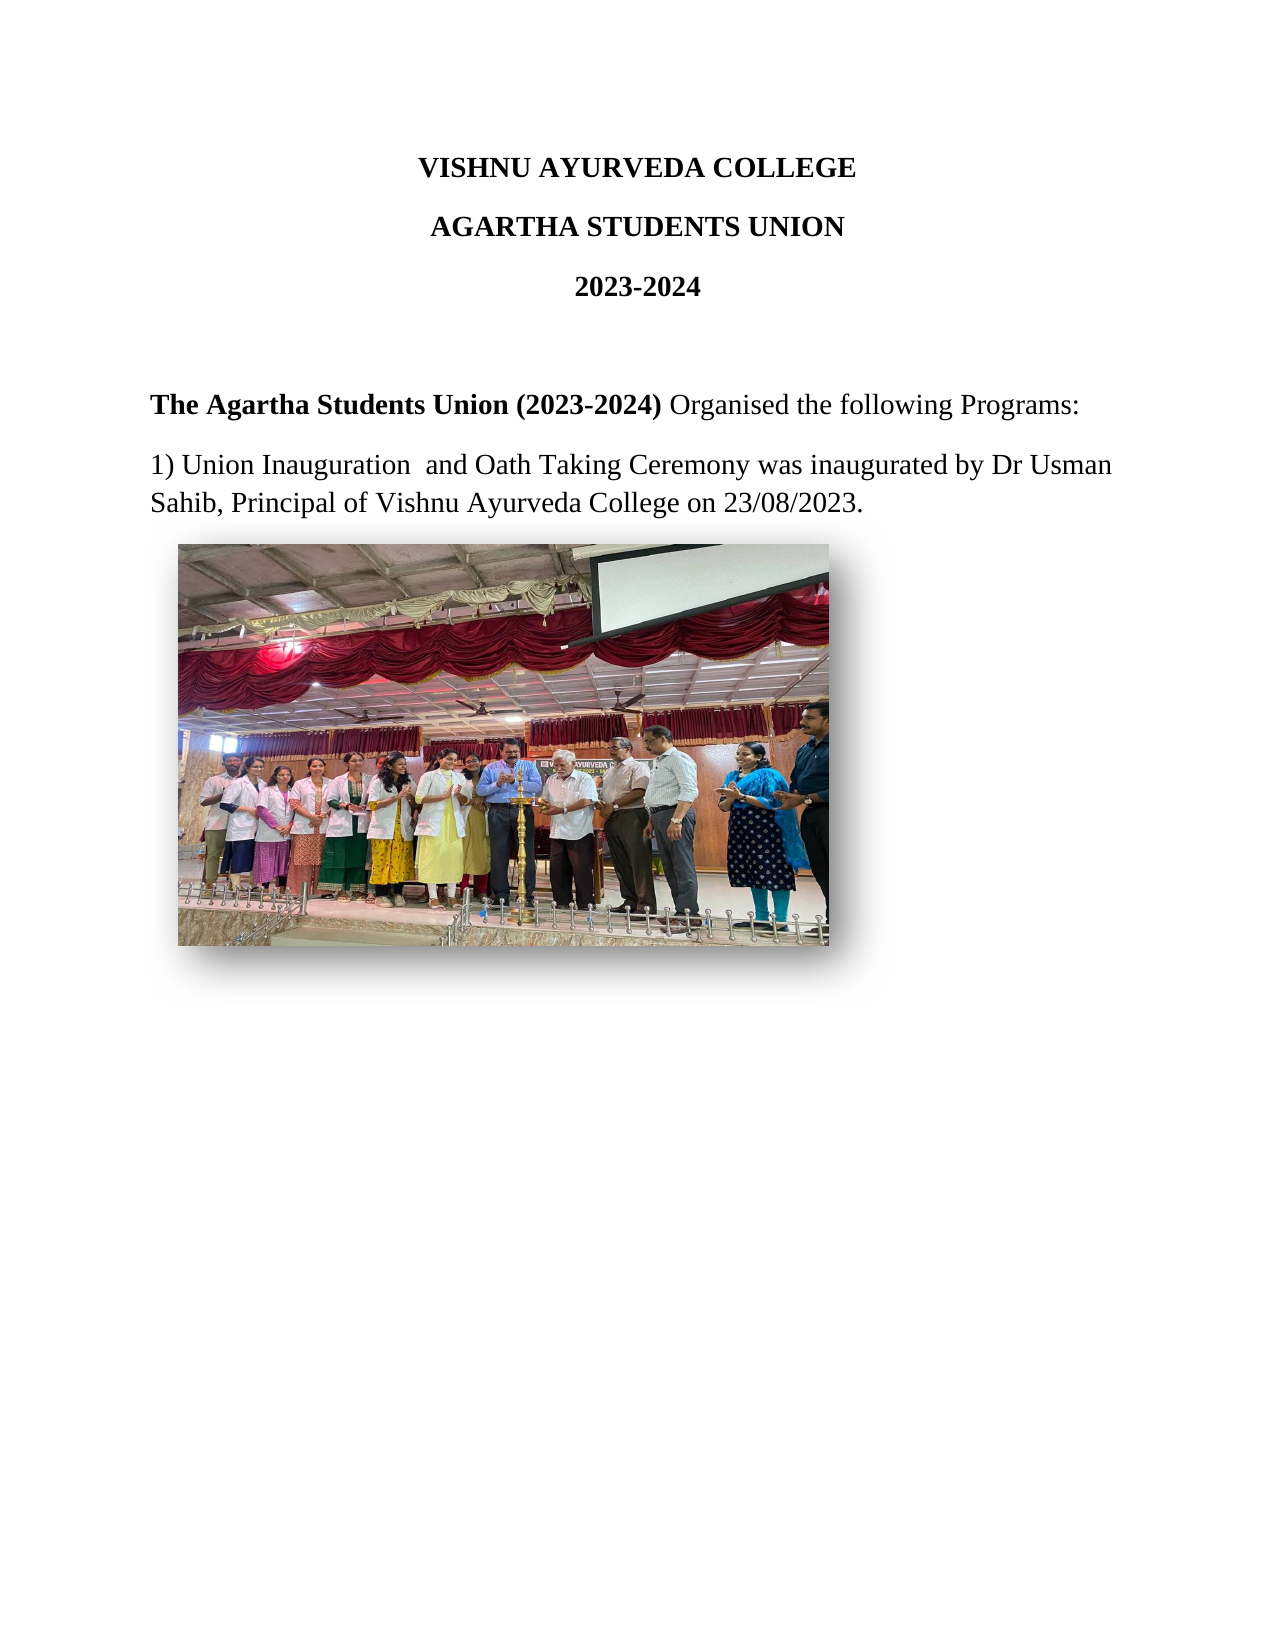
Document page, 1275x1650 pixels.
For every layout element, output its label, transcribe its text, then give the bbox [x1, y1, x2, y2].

picture [178, 544, 829, 946]
text 2023-2024 [150, 269, 1125, 302]
text AGARTHA STUDENTS UNION [150, 209, 1125, 243]
text VISHNU AYURVEDA COLLEGE [150, 150, 1125, 183]
text The Agartha Students Union (2023-2024) Organised the following Programs: [150, 387, 1125, 421]
